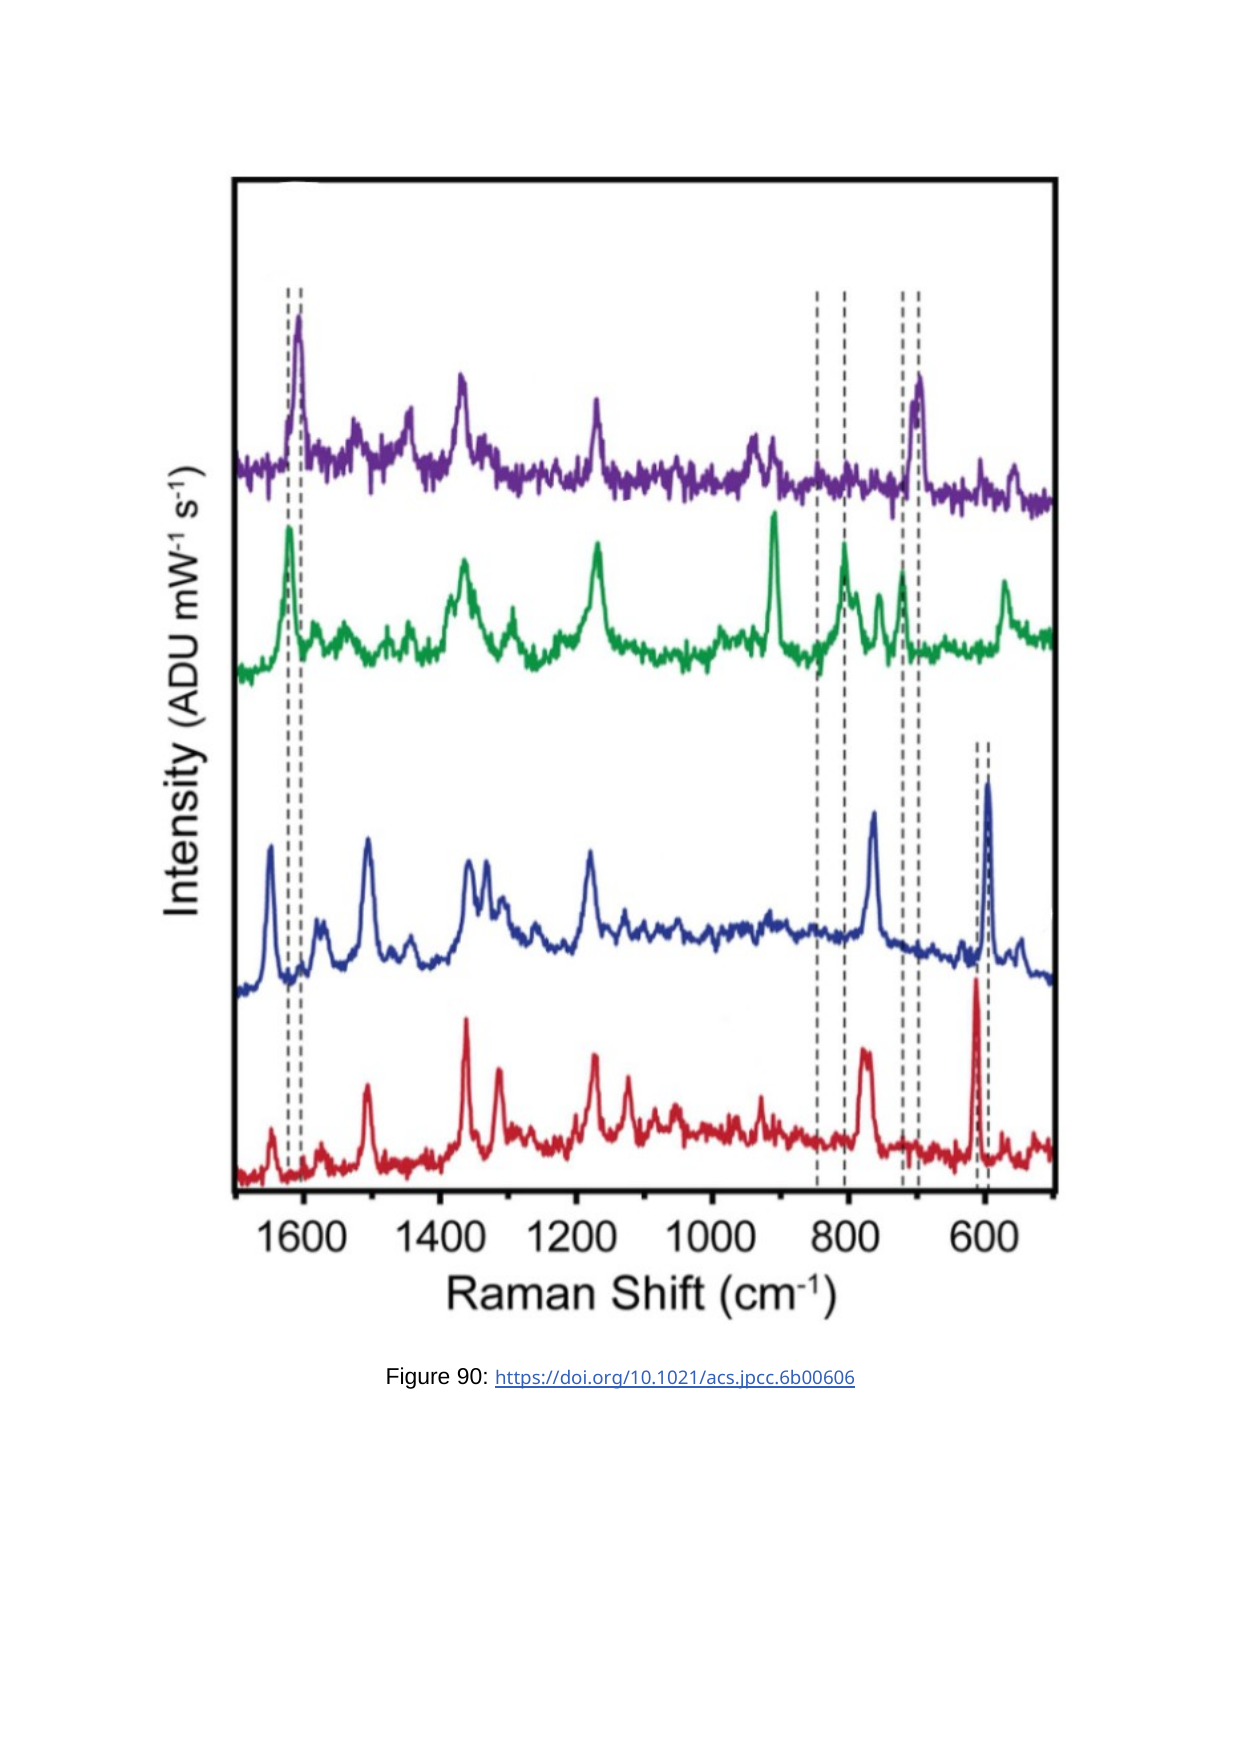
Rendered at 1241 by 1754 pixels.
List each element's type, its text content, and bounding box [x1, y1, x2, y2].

picture [150, 150, 1091, 1325]
text Figure 90::https://doi.org/10.1021/acs.jpcc.6b00606 [150, 1363, 1090, 1390]
